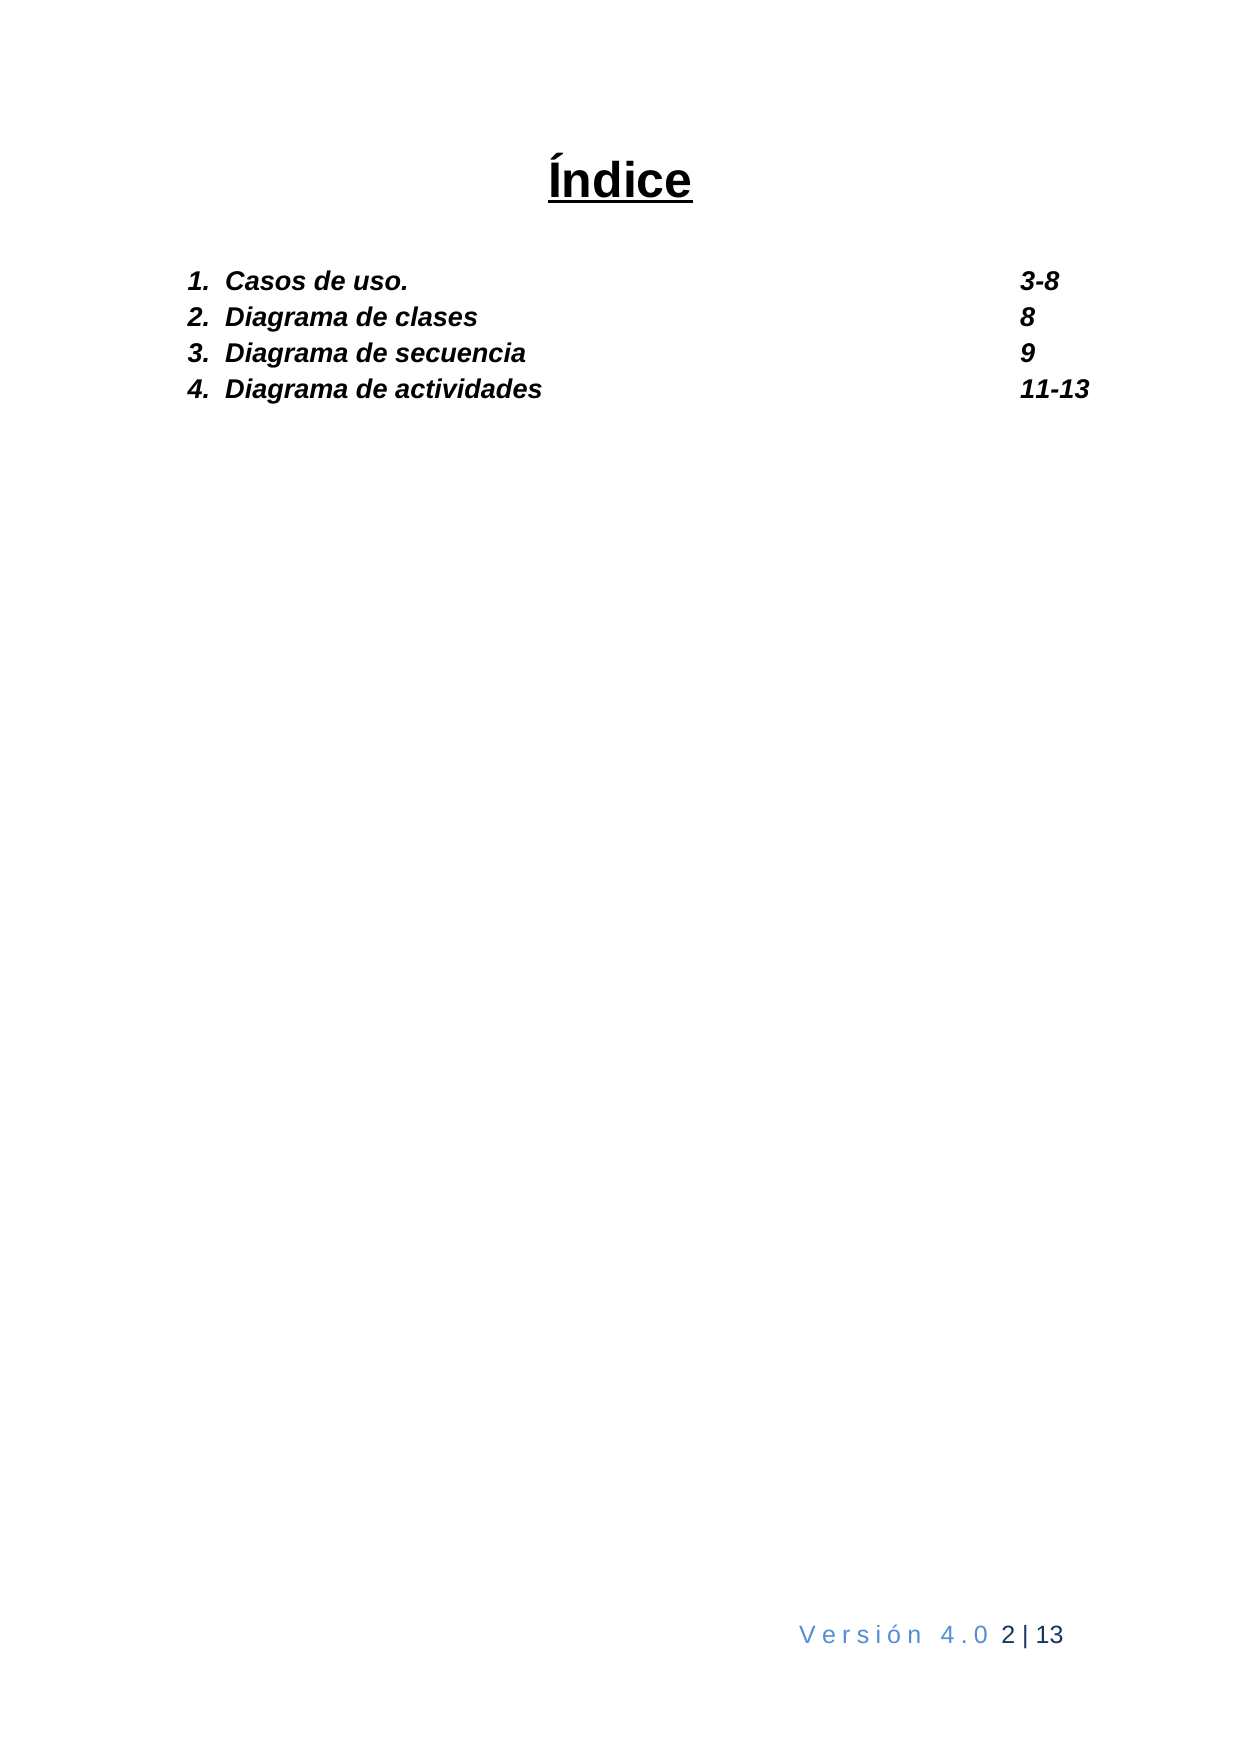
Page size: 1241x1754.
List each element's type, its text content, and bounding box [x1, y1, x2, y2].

text Índice [150, 150, 1090, 207]
list Diagrama de actividades 11-13 [187, 373, 1090, 404]
list Diagrama de clases 8 [187, 301, 1090, 332]
list Casos de uso. 3-8 [187, 265, 1090, 296]
list Diagrama de secuencia 9 [187, 337, 1090, 368]
